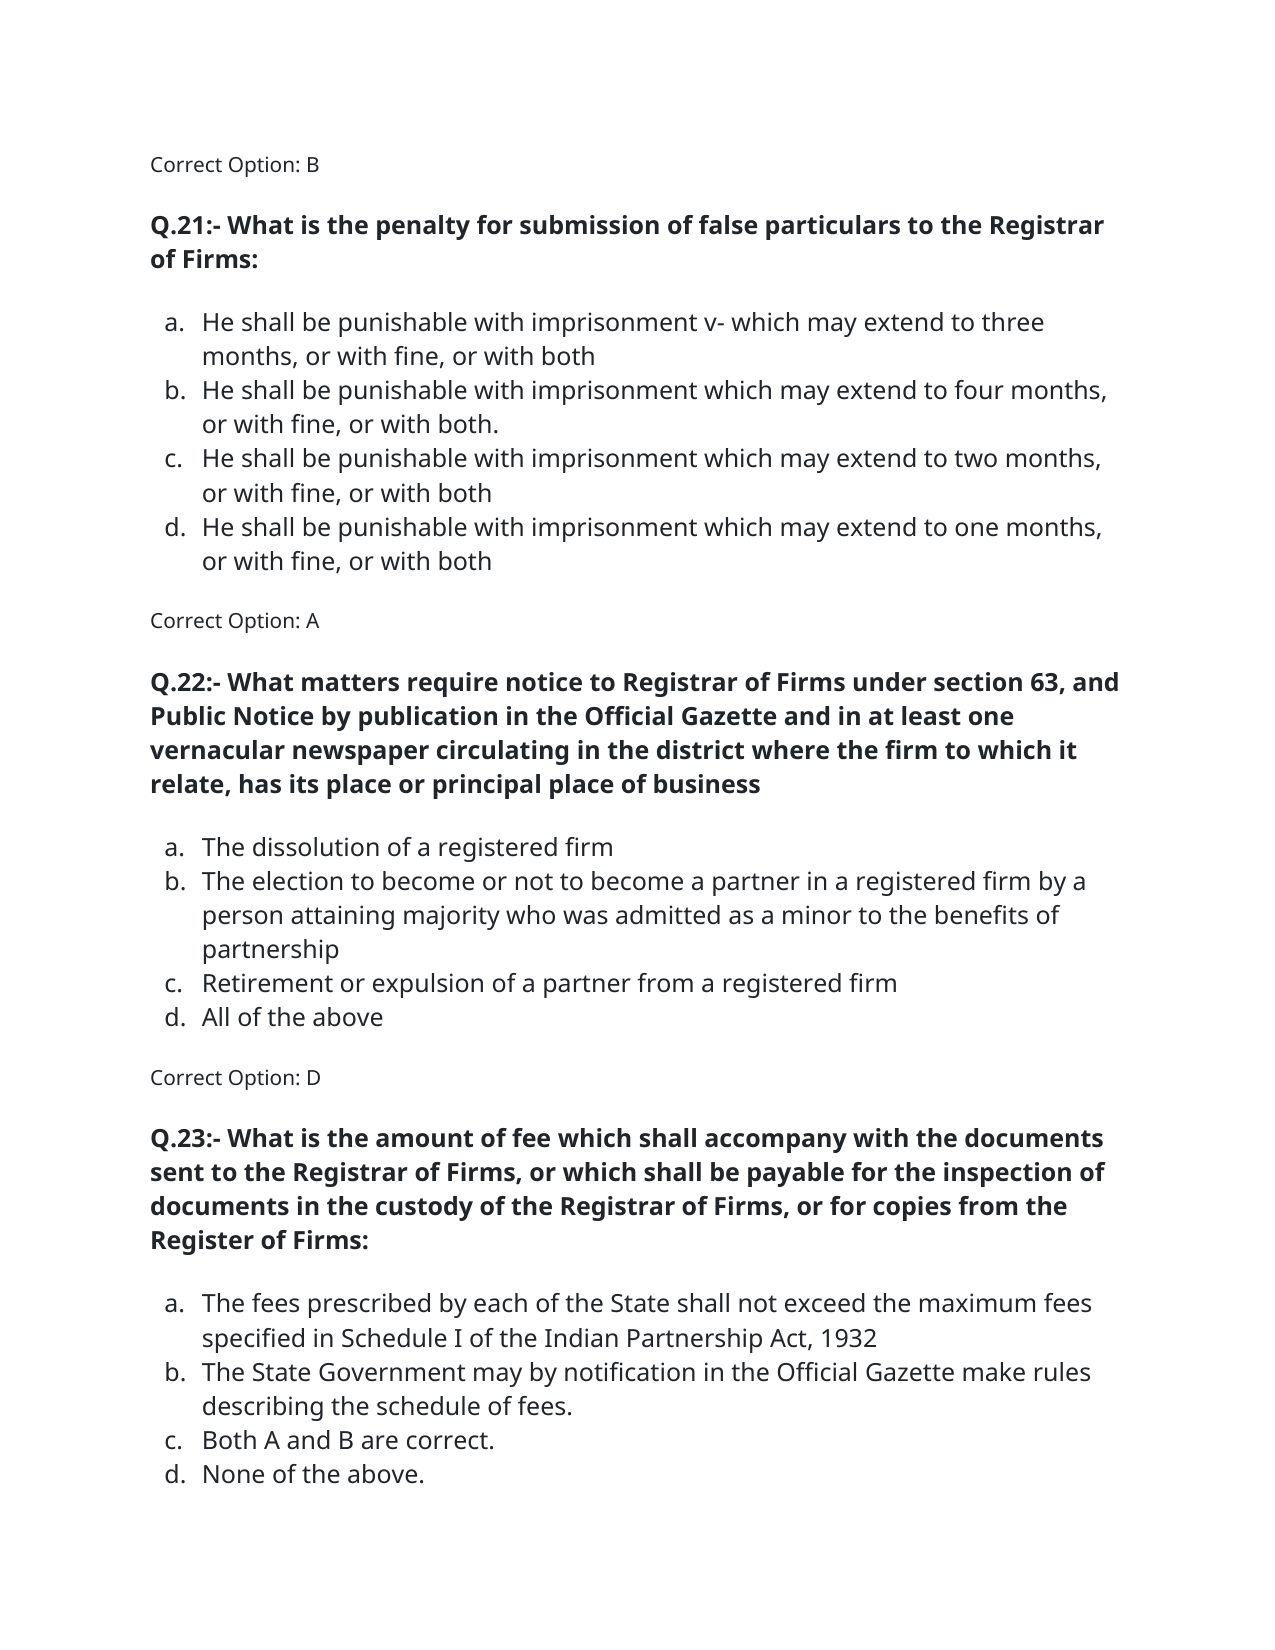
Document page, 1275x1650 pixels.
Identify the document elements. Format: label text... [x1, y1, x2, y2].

text Q.21:- What is the penalty for submission of false particulars to the Registrar of Firms: [150, 208, 1125, 276]
text Correct Option: D [150, 1063, 1125, 1092]
list Retirement or expulsion of a partner from a registered firm [164, 966, 1125, 1000]
list The State Government may by notification in the Official Gazette make rules describing the schedule of fees. [164, 1354, 1125, 1422]
list All of the above [164, 1000, 1125, 1034]
list He shall be punishable with imprisonment v- which may extend to three months, or with fine, or with both [164, 305, 1125, 373]
list He shall be punishable with imprisonment which may extend to two months, or with fine, or with both [164, 441, 1125, 509]
text Correct Option: A [150, 607, 1125, 635]
list Both A and B are correct. [164, 1422, 1125, 1456]
text Q.23:- What is the amount of fee which shall accompany with the documents sent to the Registrar of Firms, or which shall be payable for the inspection of documents in the custody of the Registrar of Firms, or for copies from the Register of Firms: [150, 1121, 1125, 1257]
list The dissolution of a registered firm [164, 829, 1125, 864]
text Correct Option: B [150, 150, 1125, 178]
list None of the above. [164, 1456, 1125, 1491]
list He shall be punishable with imprisonment which may extend to one months, or with fine, or with both [164, 509, 1125, 577]
list He shall be punishable with imprisonment which may extend to four months, or with fine, or with both. [164, 373, 1125, 441]
list The fees prescribed by each of the State shall not exceed the maximum fees specified in Schedule I of the Indian Partnership Act, 1932 [164, 1286, 1125, 1354]
list The election to become or not to become a partner in a registered firm by a person attaining majority who was admitted as a minor to the benefits of partnership [164, 864, 1125, 966]
text Q.22:- What matters require notice to Registrar of Firms under section 63, and Public Notice by publication in the Official Gazette and in at least one vernacular newspaper circulating in the district where the firm to which it relate, has its place or principal place of business [150, 664, 1125, 800]
